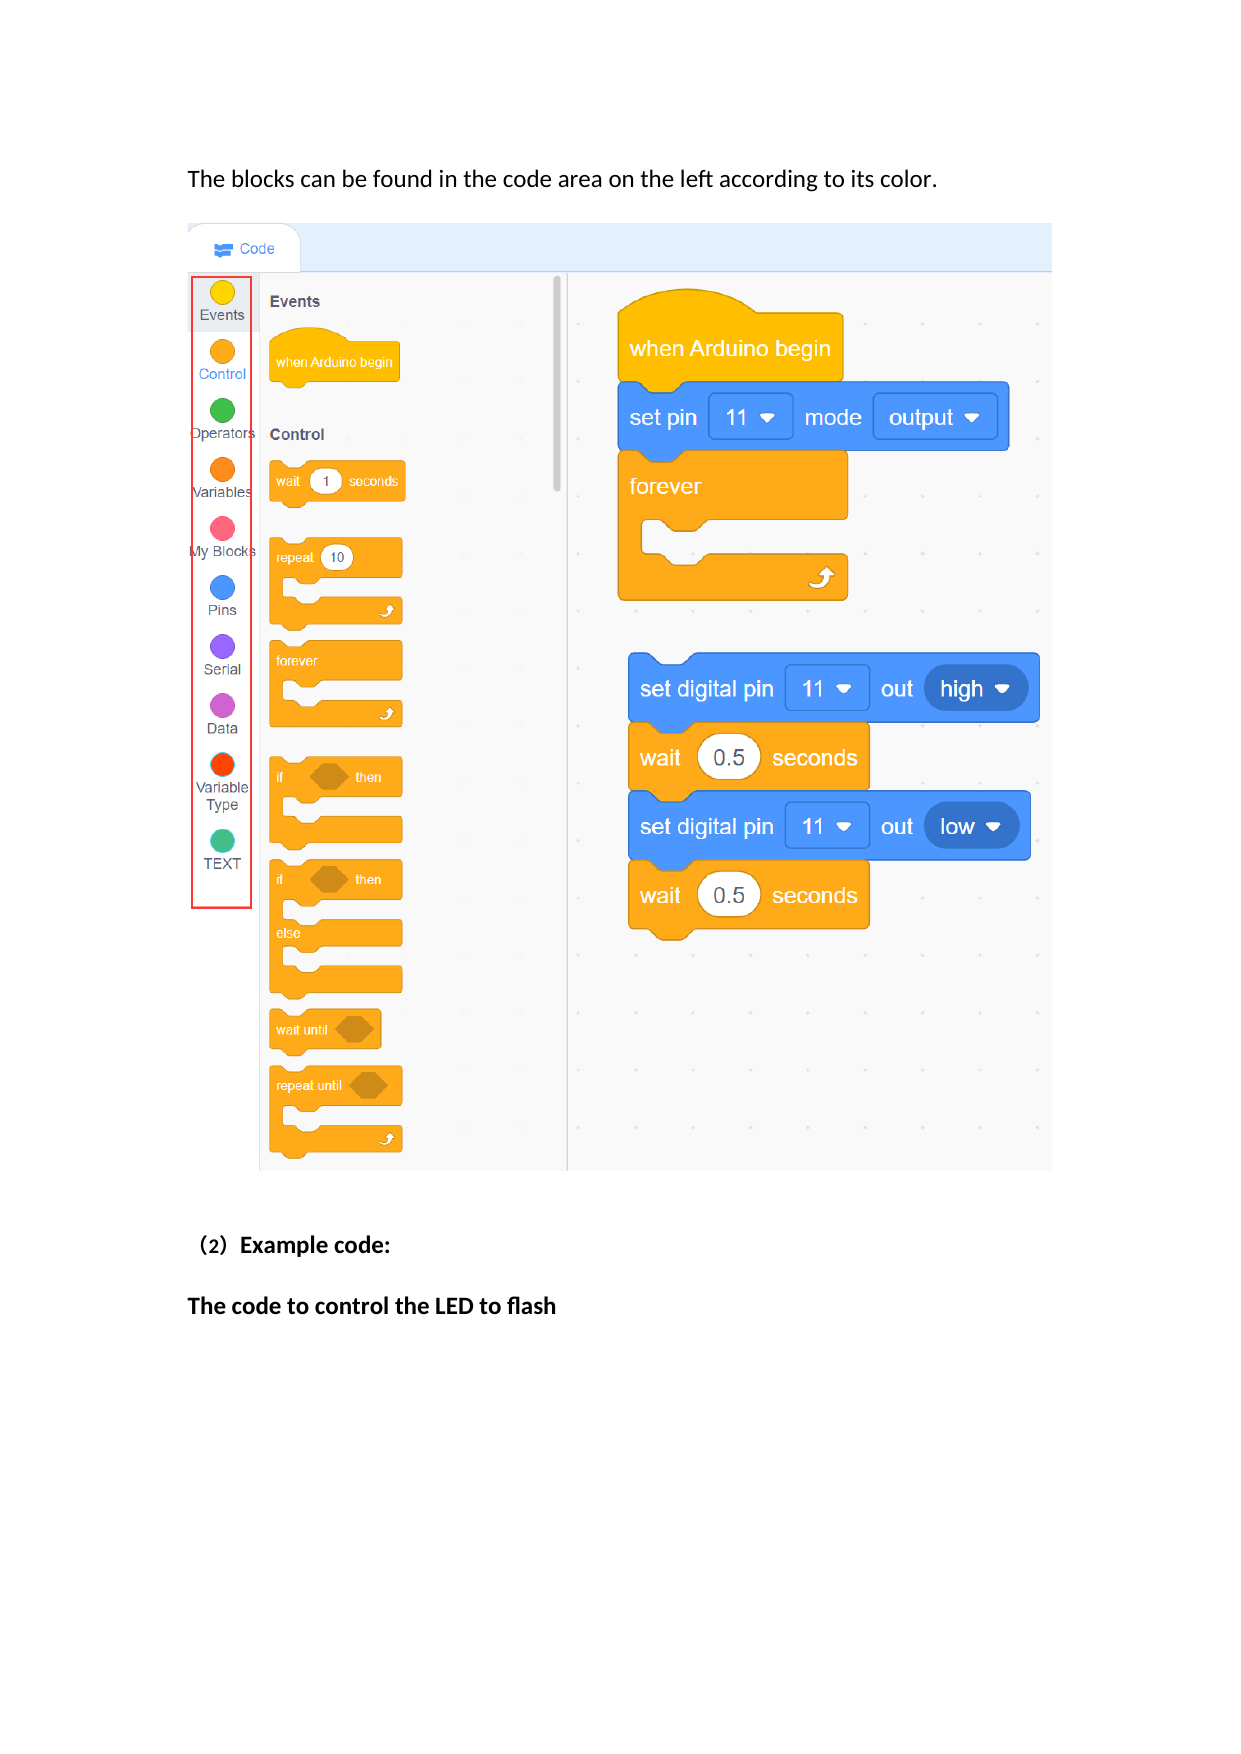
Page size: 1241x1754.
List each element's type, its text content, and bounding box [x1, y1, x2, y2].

picture [187, 223, 1053, 1171]
list The blocks can be found in the code area on the left according to its color. [187, 162, 1053, 194]
list Example code: [187, 1228, 1053, 1260]
list The code to control the LED to flash [187, 1289, 1053, 1322]
